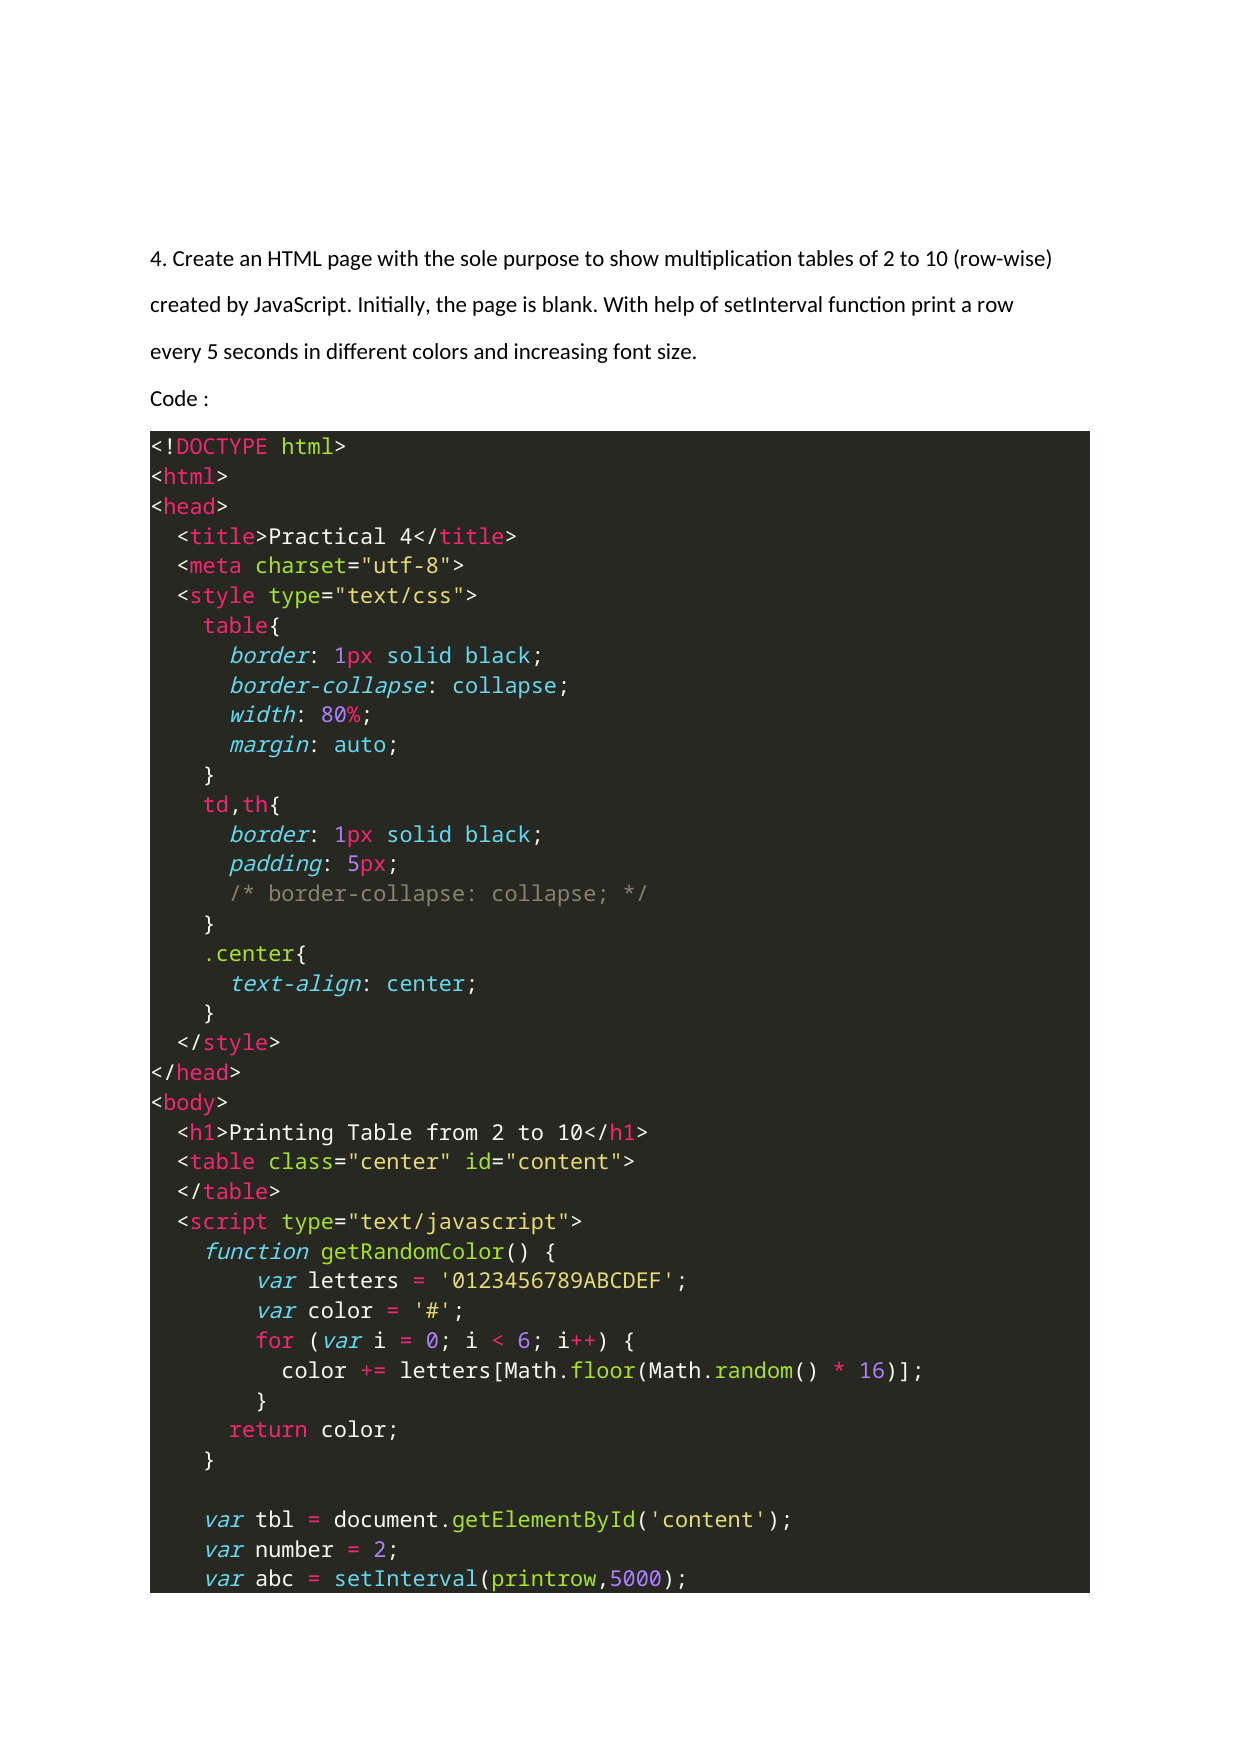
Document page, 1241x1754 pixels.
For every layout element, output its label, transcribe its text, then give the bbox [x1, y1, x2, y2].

text } [150, 1384, 1090, 1414]
text </head> [150, 1057, 1090, 1087]
text var number = 2; [150, 1533, 1090, 1563]
text padding: 5px; [150, 848, 1090, 878]
text var color = '#'; [150, 1295, 1090, 1325]
text </table> [150, 1176, 1090, 1206]
text border: 1px solid black; [150, 640, 1090, 669]
text } [150, 759, 1090, 789]
text table{ [150, 610, 1090, 640]
text <script type="text/javascript"> [150, 1206, 1090, 1236]
text var abc = setInterval(printrow,5000); [150, 1563, 1090, 1593]
text </style> [150, 1027, 1090, 1057]
text <h1>Printing Table from 2 to 10</h1> [150, 1116, 1090, 1146]
text border: 1px solid black; [150, 818, 1090, 848]
text <style type="text/css"> [150, 580, 1090, 610]
text td,th{ [150, 789, 1090, 818]
text <title>Practical 4</title> [150, 521, 1090, 550]
text var letters = '0123456789ABCDEF'; [150, 1265, 1090, 1295]
text return color; [150, 1414, 1090, 1444]
text color += letters[Math.floor(Math.random() * 16)]; [150, 1355, 1090, 1384]
text 4. Create an HTML page with the sole purpose to show multiplication tables of 2 to 10 (row-wise) [150, 244, 1090, 272]
text } [150, 1444, 1090, 1474]
text every 5 seconds in different colors and increasing font size. [150, 337, 1090, 366]
text .center{ [150, 938, 1090, 967]
text for (var i = 0; i < 6; i++) { [150, 1325, 1090, 1355]
text var tbl = document.getElementById('content'); [150, 1504, 1090, 1533]
text } [150, 908, 1090, 938]
text <body> [150, 1087, 1090, 1116]
text Code : [150, 384, 1090, 412]
text <meta charset="utf-8"> [150, 550, 1090, 580]
text <head> [150, 491, 1090, 521]
text } [150, 997, 1090, 1027]
text <table class="center" id="content"> [150, 1146, 1090, 1176]
text <html> [150, 461, 1090, 491]
text margin: auto; [150, 729, 1090, 759]
text border-collapse: collapse; [150, 669, 1090, 699]
text <!DOCTYPE html> [150, 431, 1090, 461]
text width: 80%; [150, 699, 1090, 729]
text function getRandomColor() { [150, 1236, 1090, 1265]
text /* border-collapse: collapse; */ [150, 878, 1090, 908]
text created by JavaScript. Initially, the page is blank. With help of setInterval function print a row [150, 291, 1090, 319]
text text-align: center; [150, 967, 1090, 997]
